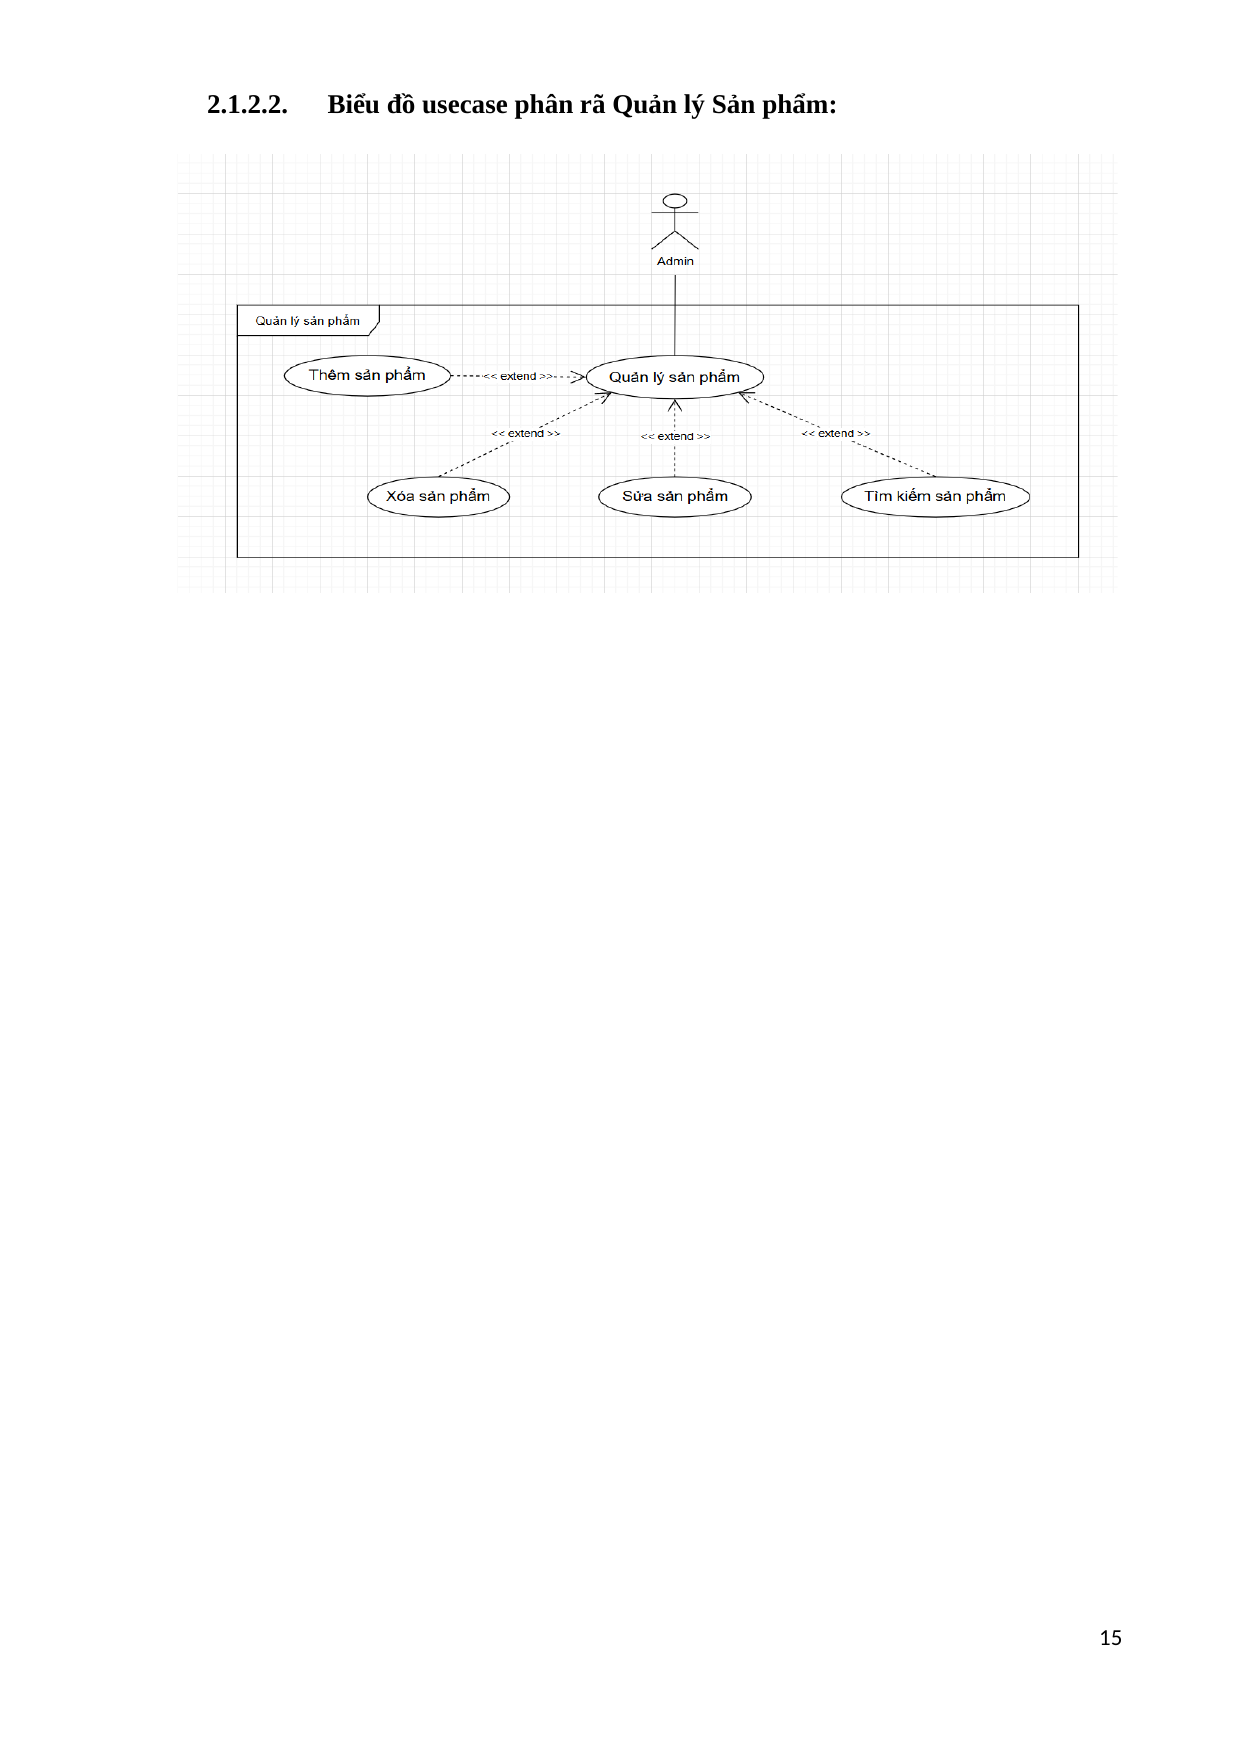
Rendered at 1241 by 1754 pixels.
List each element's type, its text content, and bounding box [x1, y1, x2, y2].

picture [177, 154, 1117, 592]
subtitle Biểu đồ usecase phân rã Quản lý Sản phẩm: [207, 89, 1122, 120]
